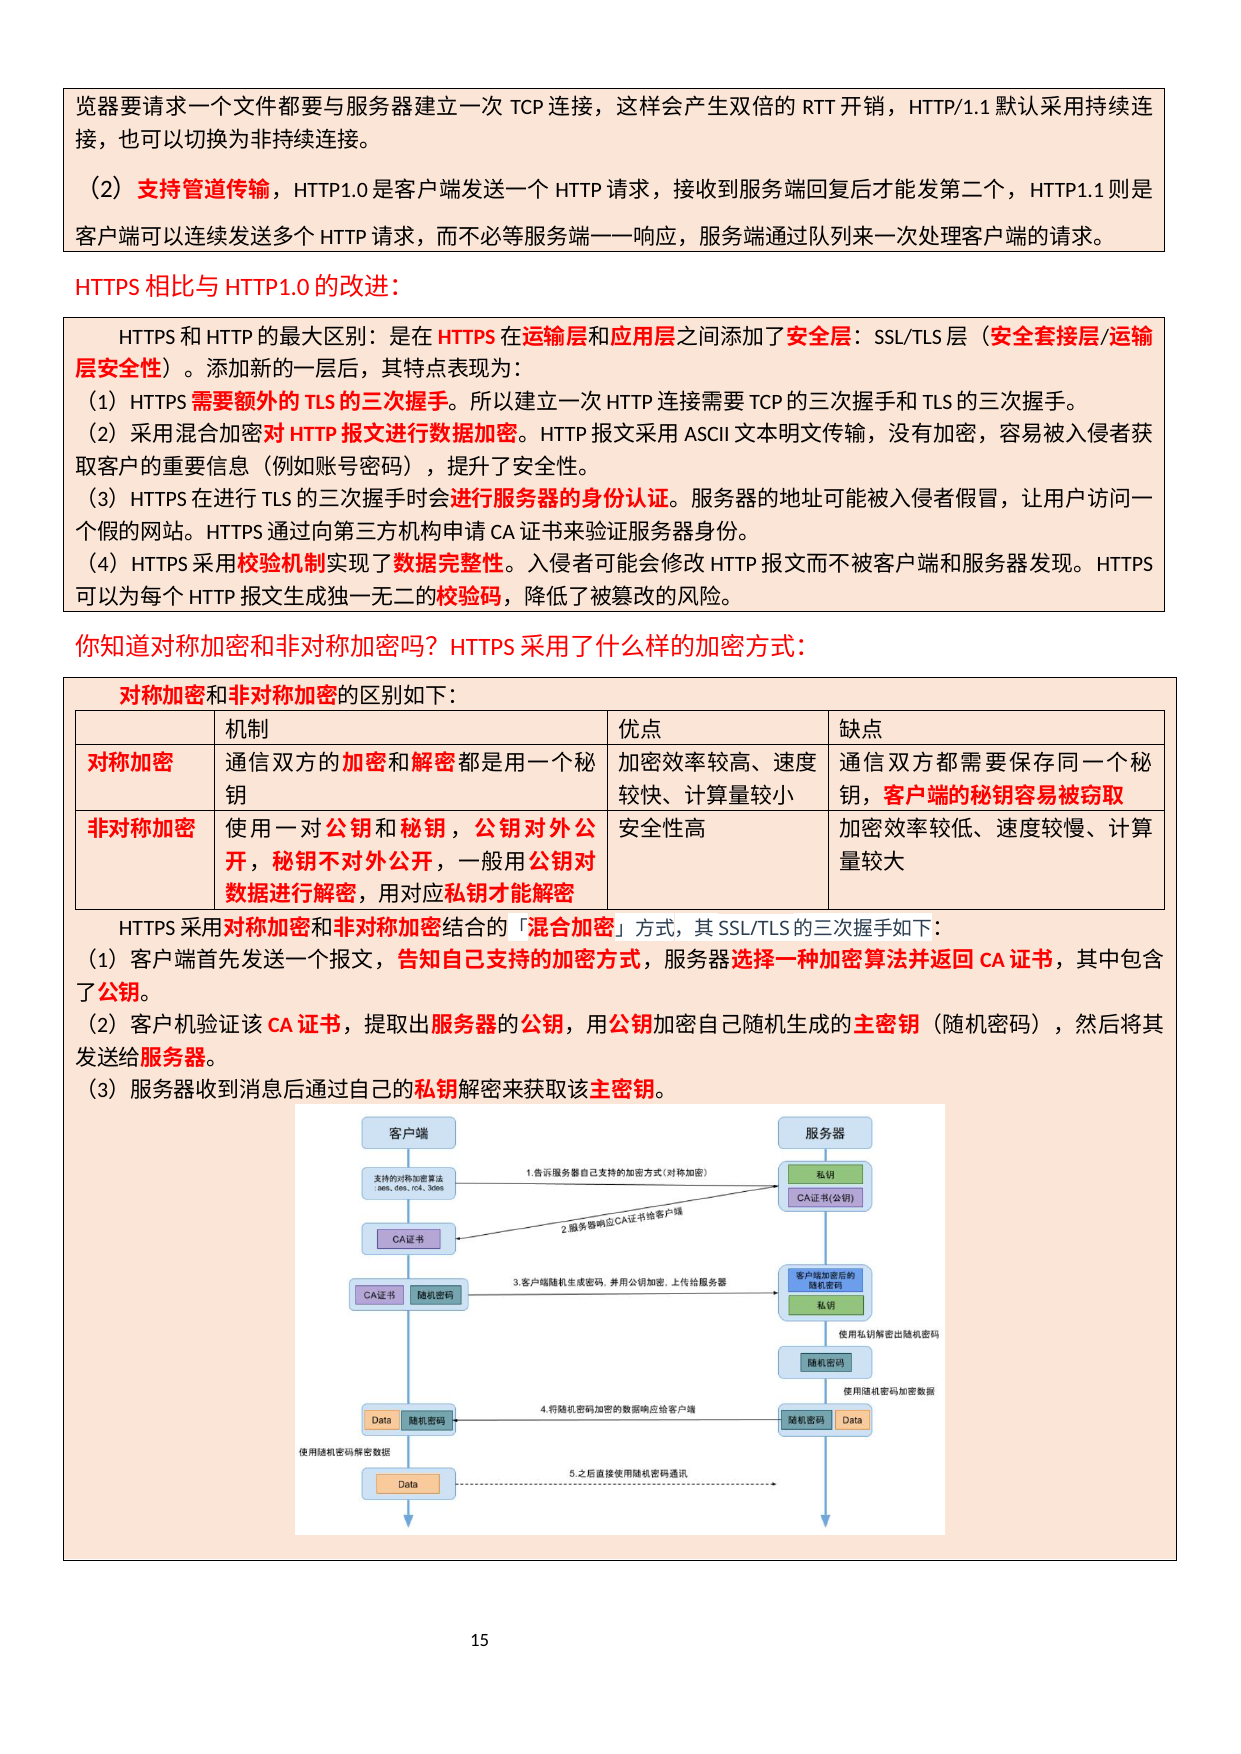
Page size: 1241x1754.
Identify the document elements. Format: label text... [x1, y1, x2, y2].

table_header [64, 89, 1164, 251]
picture [295, 1104, 946, 1535]
list 你知道对称加密和非对称加密吗？HTTPS采用了什么样的加密方式： [75, 612, 1165, 677]
table_header HTTPS和HTTP的最大区别：是在HTTPS在运输层和应用层之间添加了安全层：SSL/TLS层（安全套接层/运输层安全性）。添加新的一层后，其特点表现为： HTTPS需要额外的TLS的三次握手。所以建立一次HTTP连接需要TCP的三次握手和TLS的三次握手。 （2）采用混合加密对HTTP报文进行数据加密。HTTP报文采用ASCII文本明文传输，没有加密，容易被入侵者获取客户的重要信息（例如账号密码），提升了安全性。 （3）HTTPS在进行TLS的三次握手时会进行服务器的身份认证。服务器的地址可能被入侵者假冒，让用户访问一个假的网站。HTTPS通过向第三方机构申请CA证书来验证服务器身份。 （4）HTTPS采用校验机制实现了数据完整性。入侵者可能会修改HTTP报文而不被客户端和服务器发现。HTTPS可以为每个HTTP报文生成独一无二的校验码，降低了被篡改的风险。 [64, 318, 1164, 611]
table_header 对称加密和非对称加密的区别如下： HTTPS采用对称加密和非对称加密结合的「混合加密」方式，其SSL/TLS的三次握手如下： 客户端首先发送一个报文，告知自己支持的加密方式，服务器选择一种加密算法并返回CA证书，其中包含了公钥。 客户机验证该CA证书，提取出服务器的公钥，用公钥加密自己随机生成的主密钥（随机密码），然后将其发送给服务器。 （3）服务器收到消息后通过自己的私钥解密来获取该主密钥。 [64, 678, 1176, 1559]
list HTTPS相比与HTTP1.0的改进： [75, 252, 1165, 317]
